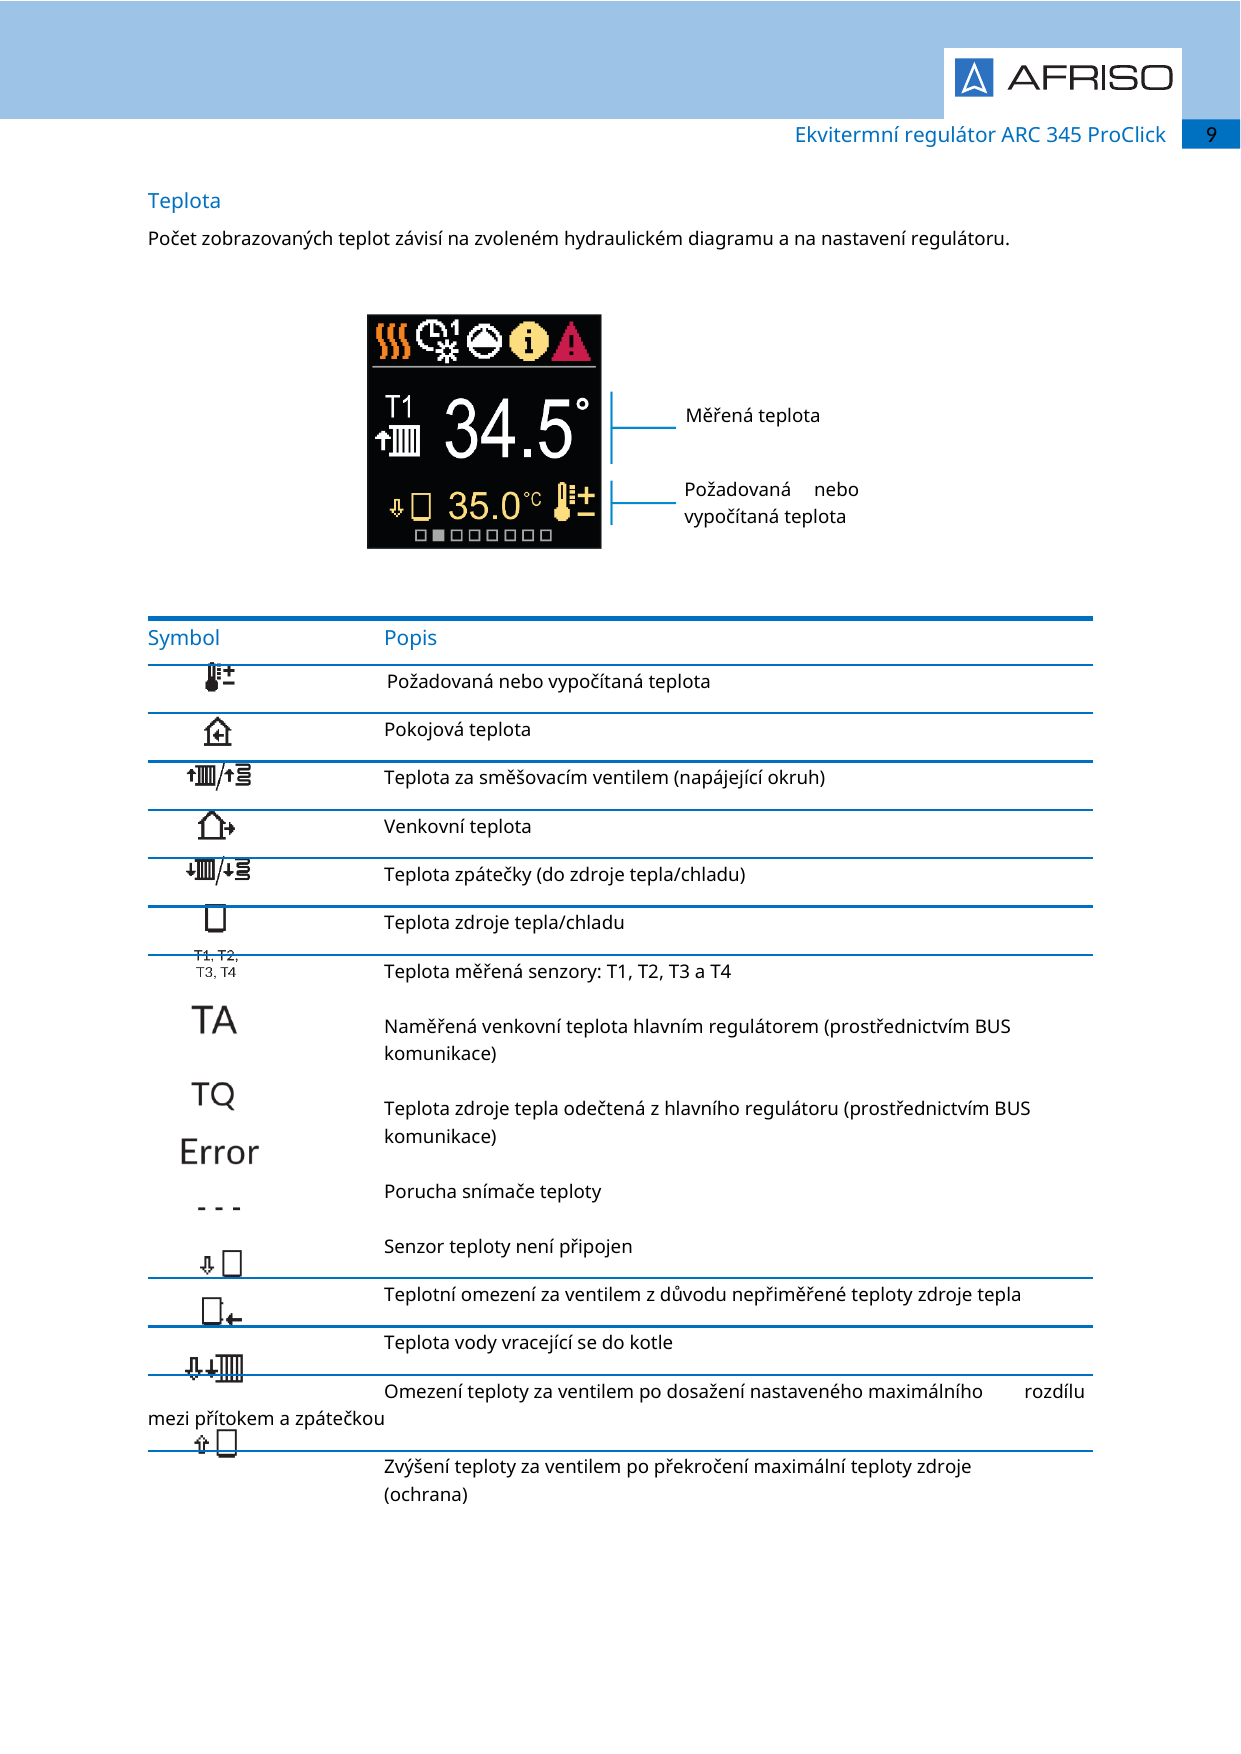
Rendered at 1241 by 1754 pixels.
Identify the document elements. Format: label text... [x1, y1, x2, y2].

text Teplotní omezení za ventilem z důvodu nepřiměřené teploty zdroje tepla [148, 1279, 1093, 1307]
text Pokojová teplota [148, 714, 1093, 742]
text Teplota měřená senzory: T1, T2, T3 a T4 Naměřená venkovní teplota hlavním regulátorem (prostřednictvím BUS komunikace) Teplota zdroje tepla odečtená z hlavního regulátoru (prostřednictvím BUS komunikace) Porucha snímače teploty Senzor teploty není připojen [148, 956, 1093, 1258]
text Teplota [148, 187, 1093, 215]
text Symbol Popis [148, 621, 1093, 653]
text Teplota vody vracející se do kotle [148, 1328, 1093, 1355]
picture [203, 742, 232, 746]
picture [193, 949, 238, 954]
text Požadovaná nebo vypočítaná teplota [148, 666, 1093, 693]
picture [201, 1307, 242, 1325]
picture [194, 1431, 237, 1449]
text Venkovní teplota [148, 811, 1093, 838]
text Omezení teploty za ventilem po dosažení nastaveného maximálního rozdílu mezi přítokem a zpátečkou [148, 1376, 1093, 1431]
text Počet zobrazovaných teplot závisí na zvoleném hydraulickém diagramu a na nastavení regulátoru. [148, 226, 1093, 251]
text Teplota zpátečky (do zdroje tepla/chladu) [148, 859, 1093, 887]
text Zvýšení teploty za ventilem po překročení maximální teploty zdroje (ochrana) [148, 1452, 1093, 1507]
picture [200, 1258, 242, 1277]
picture [185, 1355, 243, 1374]
text Teplota za směšovacím ventilem (napájející okruh) [148, 763, 1093, 790]
picture [366, 313, 677, 550]
text Teplota zdroje tepla/chladu [148, 908, 1093, 935]
